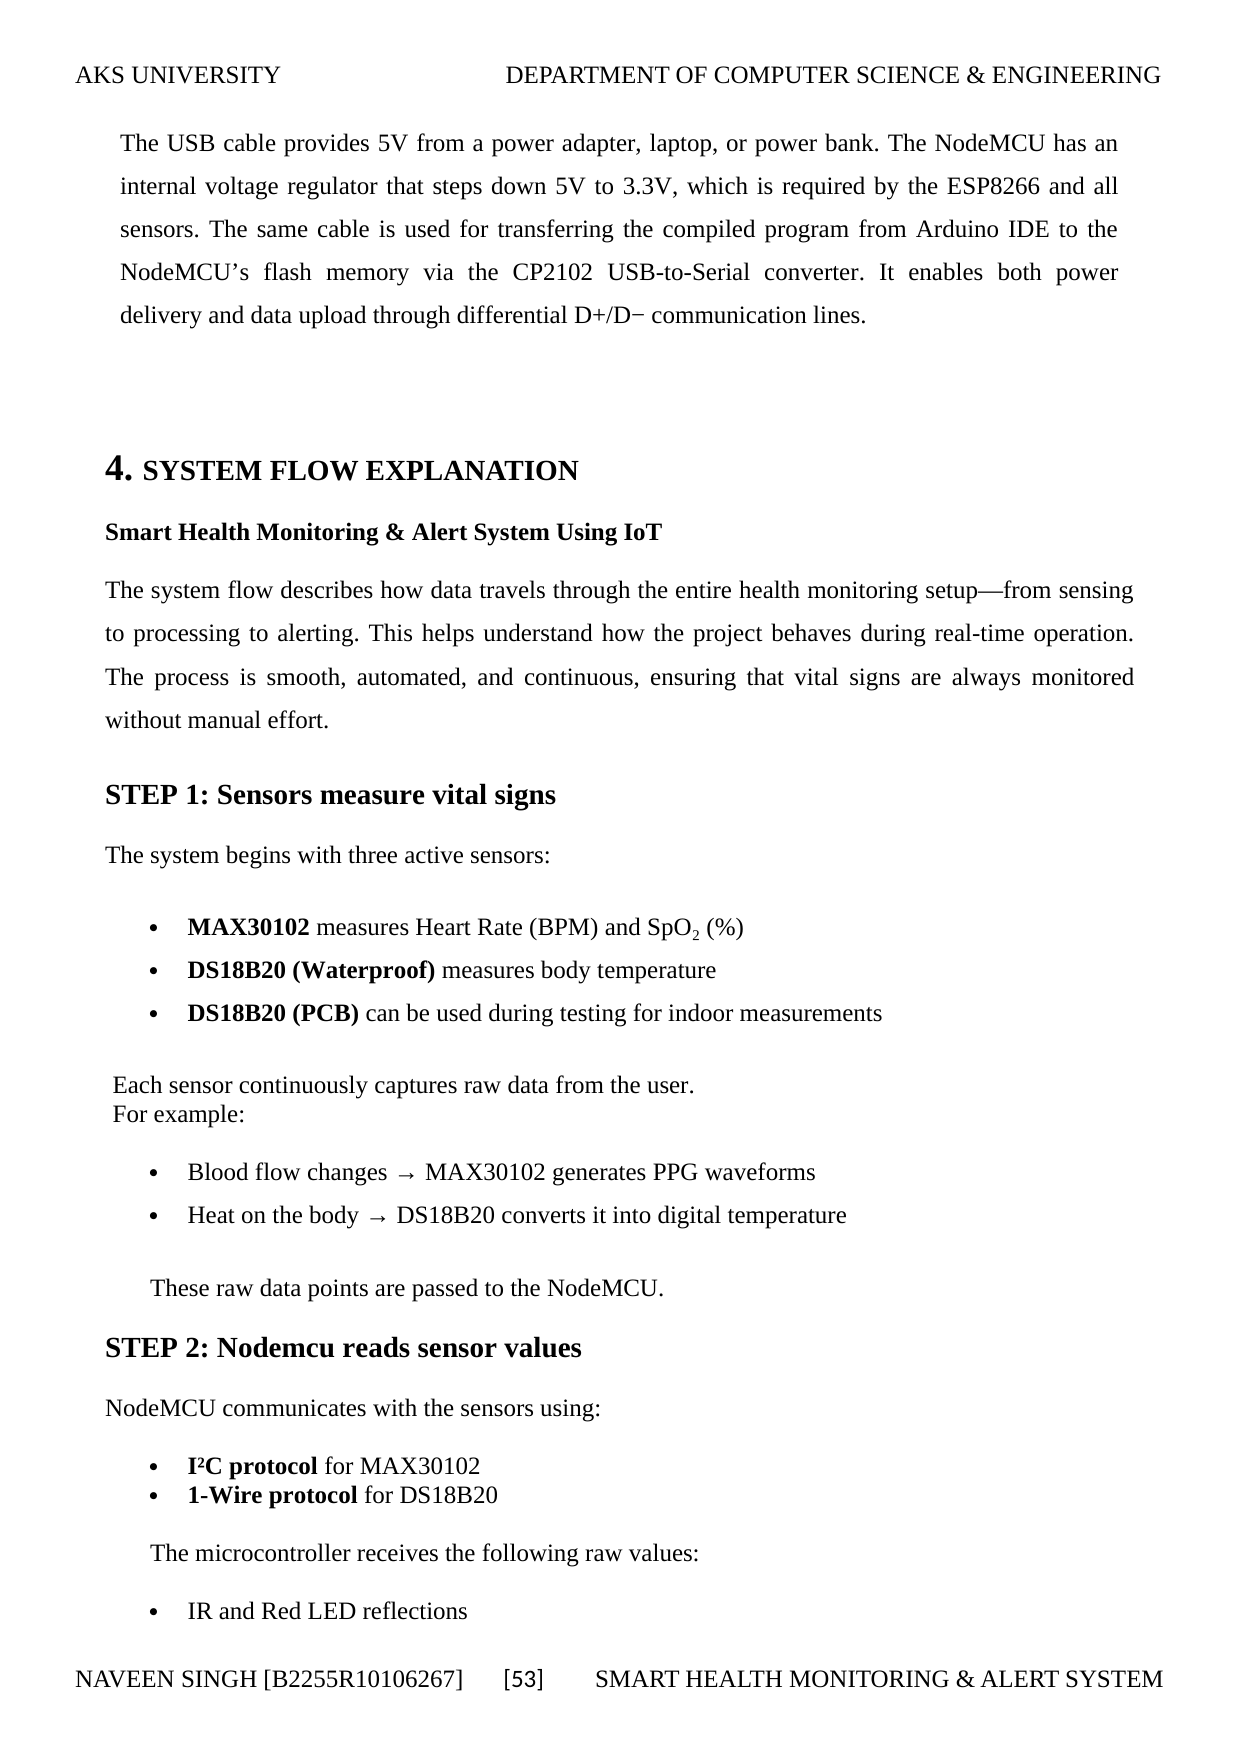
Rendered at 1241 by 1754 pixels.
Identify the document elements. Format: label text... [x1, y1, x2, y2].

list Heat on the body → DS18B20 converts it into digital temperature [150, 1200, 1165, 1229]
list MAX30102 measures Heart Rate (BPM) and SpO₂ (%) [150, 912, 1165, 941]
list 1-Wire protocol for DS18B20 [150, 1480, 1165, 1509]
list IR and Red LED reflections [150, 1596, 1165, 1624]
text STEP 2: Nodemcu reads sensor values [105, 1331, 1165, 1364]
text NodeMCU communicates with the sensors using: [105, 1393, 1165, 1422]
list DS18B20 (PCB) can be used during testing for indoor measurements [150, 998, 1165, 1027]
list DS18B20 (Waterproof) measures body temperature [150, 955, 1165, 984]
text The system flow describes how data travels through the entire health monitoring setup—from sensing to processing to alerting. This helps understand how the project behaves during real-time operation. The process is smooth, automated, and continuous, ensuring that vital signs are always monitored without manual effort. [105, 575, 1135, 733]
text STEP 1: Sensors measure vital signs [105, 777, 1135, 811]
text Each sensor continuously captures raw data from the user. For example: [112, 1071, 1165, 1128]
text 4. SYSTEM FLOW EXPLANATION [105, 445, 1135, 488]
text The USB cable provides 5V from a power adapter, laptop, or power bank. The NodeMCU has an internal voltage regulator that steps down 5V to 3.3V, which is required by the ESP8266 and all sensors. The same cable is used for transferring the compiled program from Arduino IDE to the NodeMCU’s flash memory via the CP2102 USB-to-Serial converter. It enables both power delivery and data upload through differential D+/D− communication lines. [120, 128, 1120, 329]
text The system begins with three active sensors: [105, 840, 1135, 868]
text The microcontroller receives the following raw values: [75, 1538, 1165, 1567]
list I²C protocol for MAX30102 [150, 1451, 1165, 1480]
text These raw data points are passed to the NodeMCU. [75, 1273, 1165, 1301]
text Smart Health Monitoring & Alert System Using IoT [105, 517, 1135, 546]
list Blood flow changes → MAX30102 generates PPG waveforms [150, 1157, 1165, 1186]
